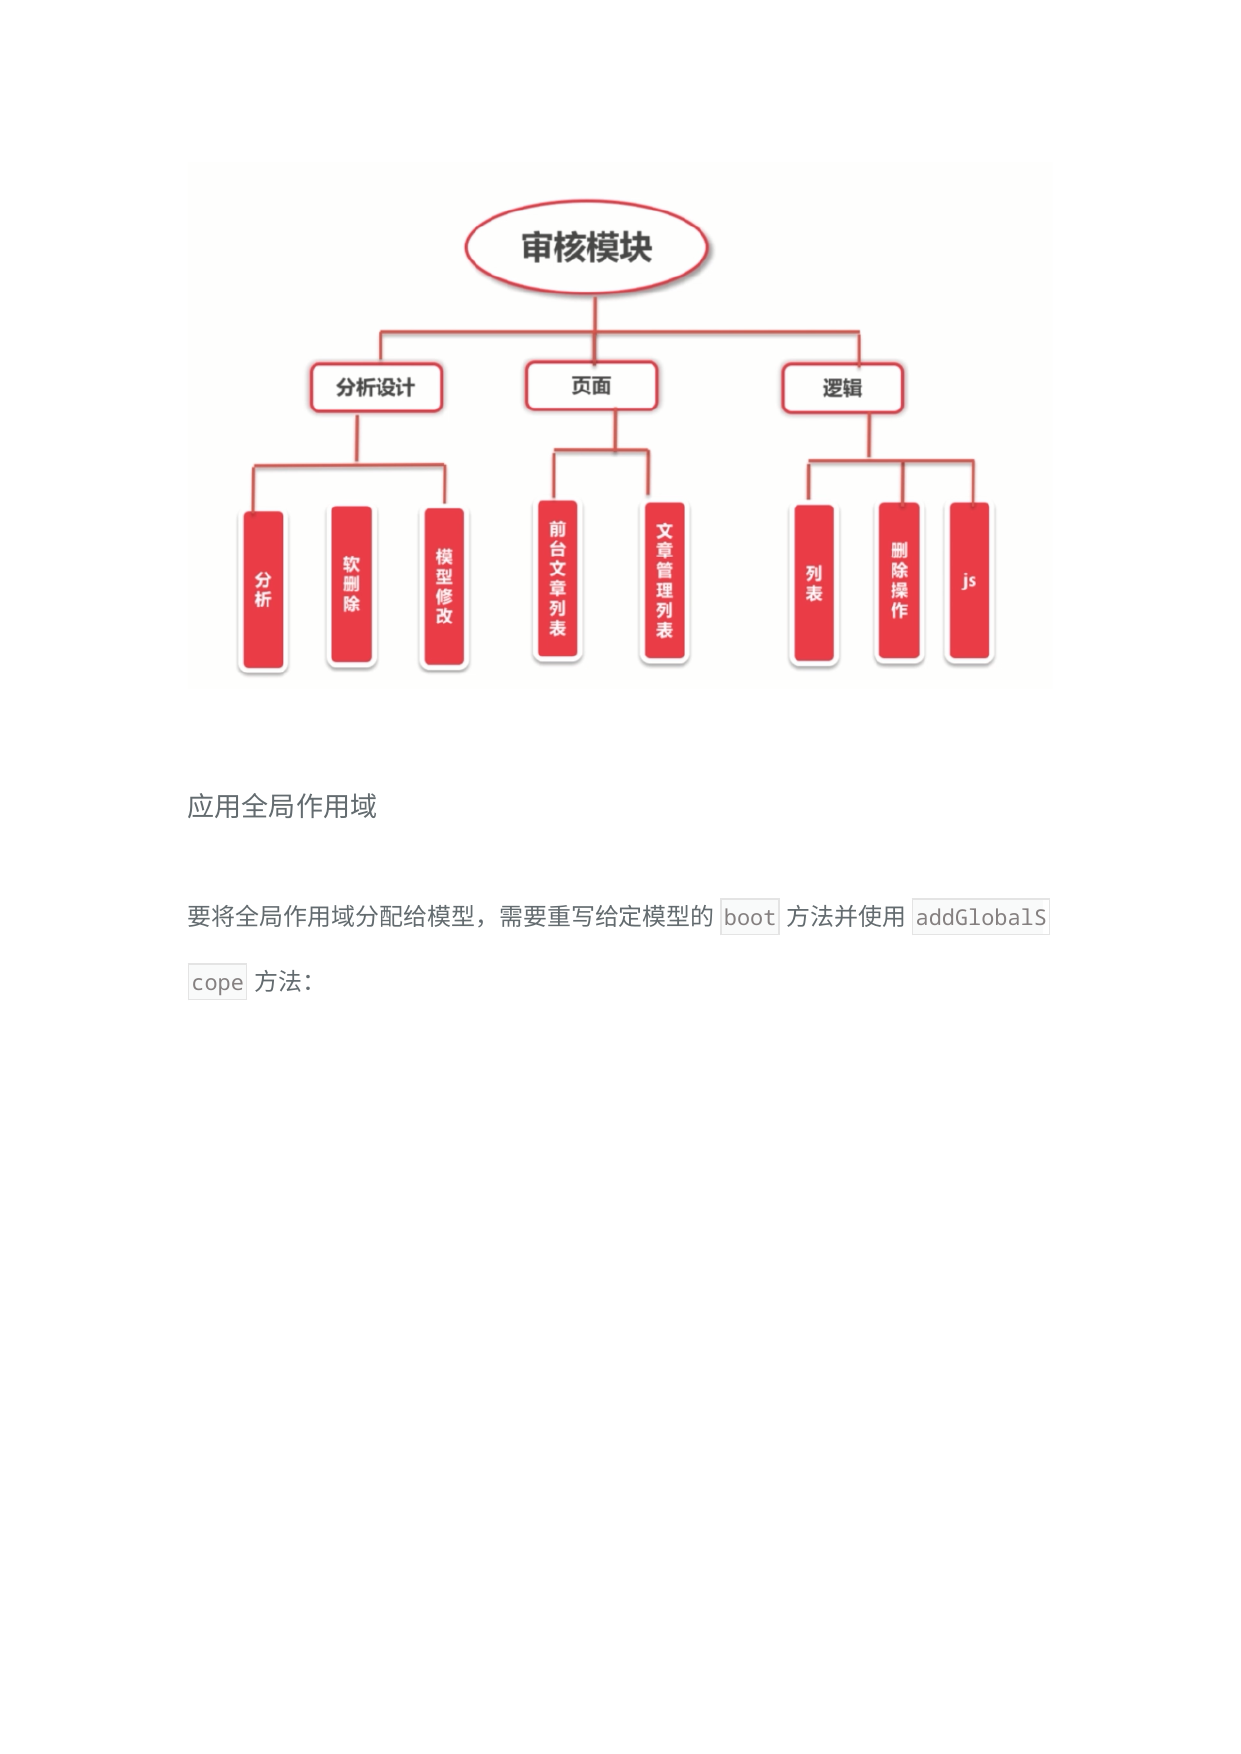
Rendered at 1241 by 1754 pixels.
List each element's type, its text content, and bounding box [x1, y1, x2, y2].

text 要将全局作用域分配给模型，需要重写给定模型的 boot 方法并使用 addGlobalScope 方法： [187, 884, 1053, 1014]
subtitle 应用全局作用域 [187, 772, 1053, 837]
picture [187, 162, 1053, 689]
